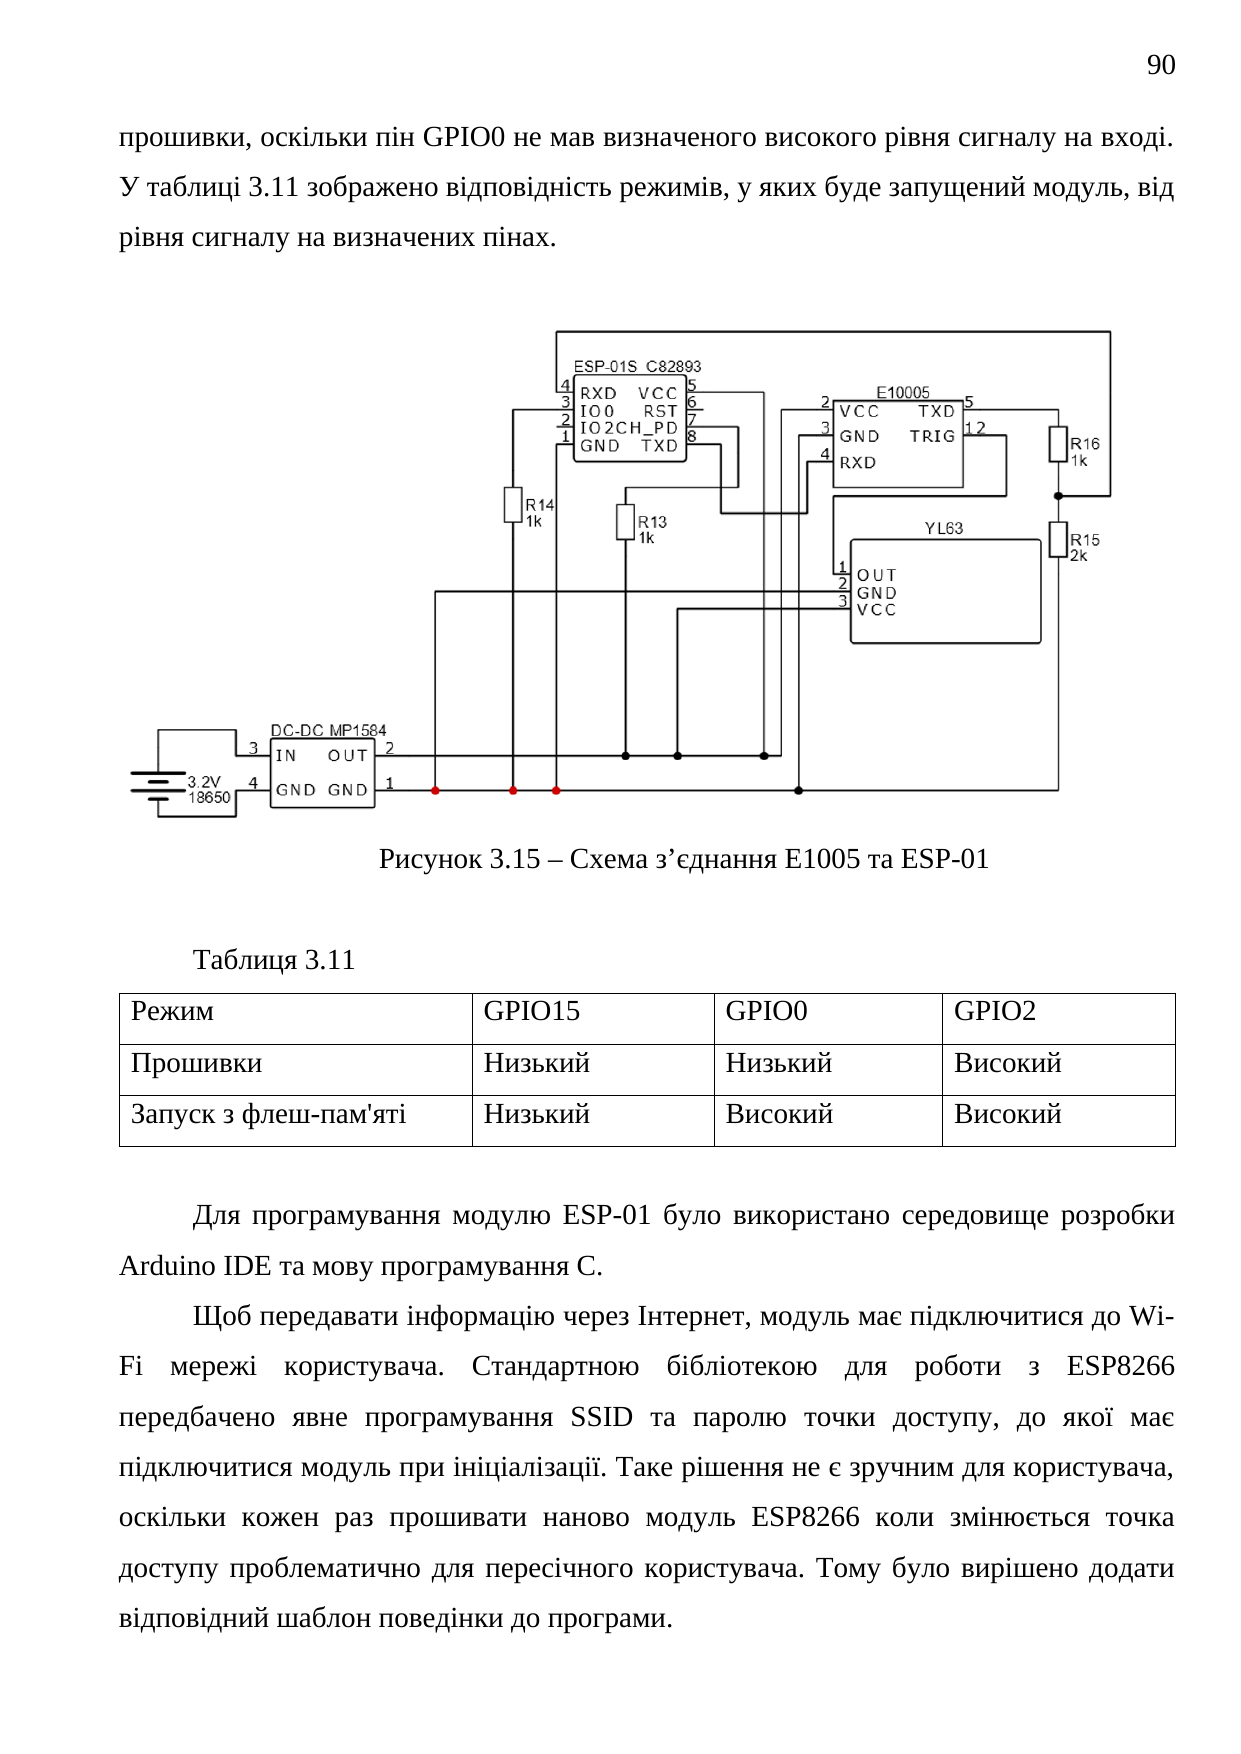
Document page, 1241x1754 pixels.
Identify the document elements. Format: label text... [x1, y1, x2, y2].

table_header Режим [120, 994, 472, 1044]
table_header GPIO15 [473, 994, 714, 1044]
table_cell Низький [473, 1045, 714, 1095]
text Щоб передавати інформацію через Інтернет, модуль має підключитися до Wi-Fi мережі користувача. Стандартною бібліотекою для роботи з ESP8266 передбачено явне програмування SSID та паролю точки доступу, до якої має підключитися модуль при ініціалізації. Таке рішення не є зручним для користувача, оскільки кожен раз прошивати наново модуль ESP8266 коли змінюється точка доступу проблематично для пересічного користувача. Тому було вирішено додати відповідний шаблон поведінки до програми. [119, 1298, 1176, 1633]
table_cell Низький [473, 1096, 714, 1146]
table_header GPIO0 [715, 994, 942, 1044]
table_cell Високий [943, 1096, 1175, 1146]
table_header GPIO2 [943, 994, 1175, 1044]
table_cell Низький [715, 1045, 942, 1095]
table_cell Запуск з флеш-пам'яті [120, 1096, 472, 1146]
text Таблиця 3.11 [119, 942, 1176, 976]
table_cell Високий [715, 1096, 942, 1146]
text Рисунок 3.15 – Cхема з’єднання E1005 та ESP-01 [119, 841, 1176, 875]
text Для програмування модулю ESP-01 було використано середовище розробки Arduino IDE та мову програмування C. [119, 1197, 1176, 1281]
picture [118, 320, 1122, 825]
table_cell Прошивки [120, 1045, 472, 1095]
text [119, 119, 1176, 253]
table_cell Високий [943, 1045, 1175, 1095]
